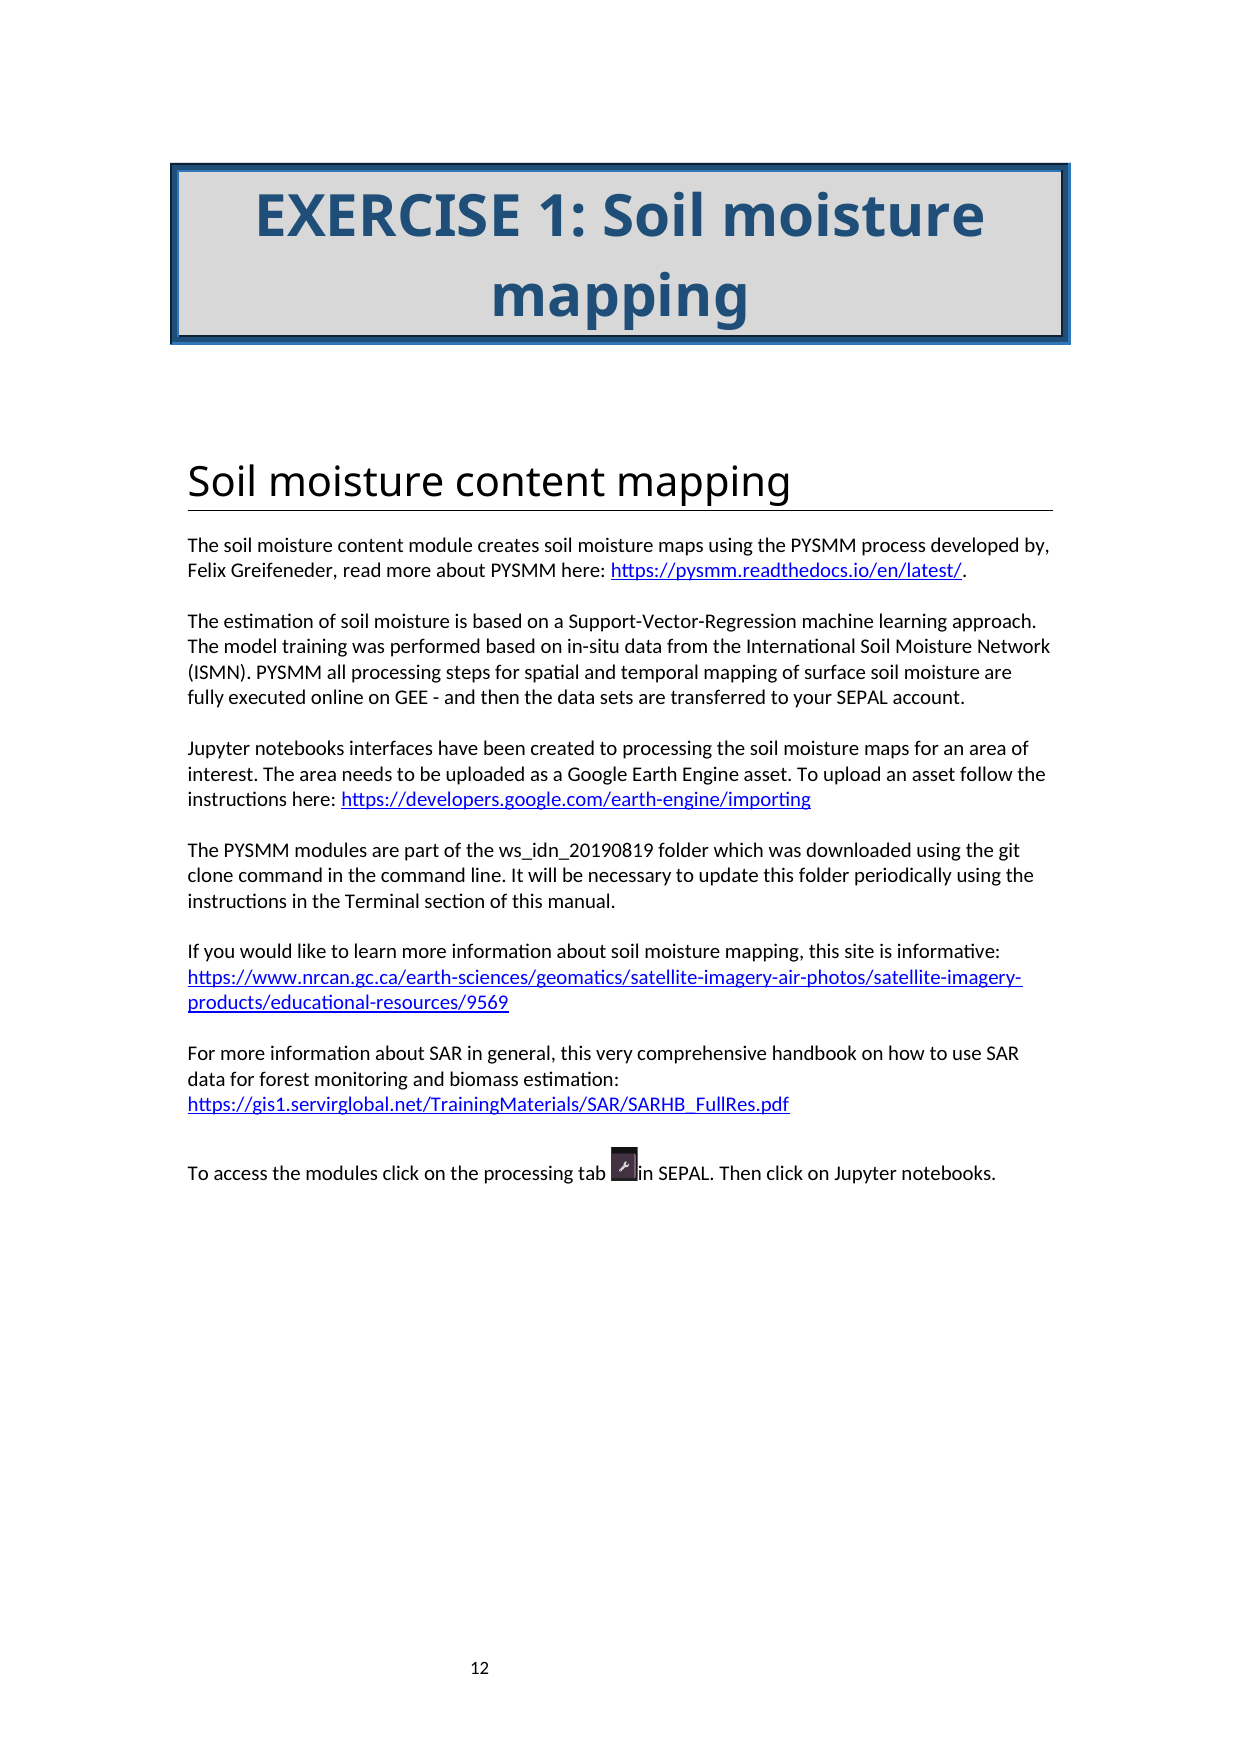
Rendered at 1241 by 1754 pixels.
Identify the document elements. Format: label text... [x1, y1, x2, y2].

list Soil moisture content mapping [187, 451, 1053, 511]
picture [611, 1147, 638, 1181]
text Jupyter notebooks interfaces have been created to processing the soil moisture maps for an area of interest. The area needs to be uploaded as a Google Earth Engine asset. To upload an asset follow the instructions here: https://developers.google.com/earth-engine/importing [187, 735, 1053, 812]
text If you would like to learn more information about soil moisture mapping, this site is informative: https://www.nrcan.gc.ca/earth-sciences/geomatics/satellite-imagery-air-photos/satellite-imagery-products/educational-resources/9569 [187, 939, 1053, 1015]
title EXERCISE 1: Soil moisture mapping [179, 172, 1061, 335]
text For more information about SAR in general, this very comprehensive handbook on how to use SAR data for forest monitoring and biomass estimation: https://gis1.servirglobal.net/TrainingMaterials/SAR/SARHB_FullRes.pdf [187, 1040, 1053, 1117]
text The PYSMM modules are part of the ws_idn_20190819 folder which was downloaded using the git clone command in the command line. It will be necessary to update this folder periodically using the instructions in the Terminal section of this manual. [187, 837, 1053, 913]
text To access the modules click on the processing tab in SEPAL. Then click on Jupyter notebooks. [187, 1147, 1053, 1185]
text The soil moisture content module creates soil moisture maps using the PYSMM process developed by, Felix Greifeneder, read more about PYSMM here: https://pysmm.readthedocs.io/en/latest/. [187, 532, 1053, 583]
text The estimation of soil moisture is based on a Support-Vector-Regression machine learning approach. The model training was performed based on in-situ data from the International Soil Moisture Network (ISMN). PYSMM all processing steps for spatial and temporal mapping of surface soil moisture are fully executed online on GEE - and then the data sets are transferred to your SEPAL account. [187, 608, 1053, 710]
